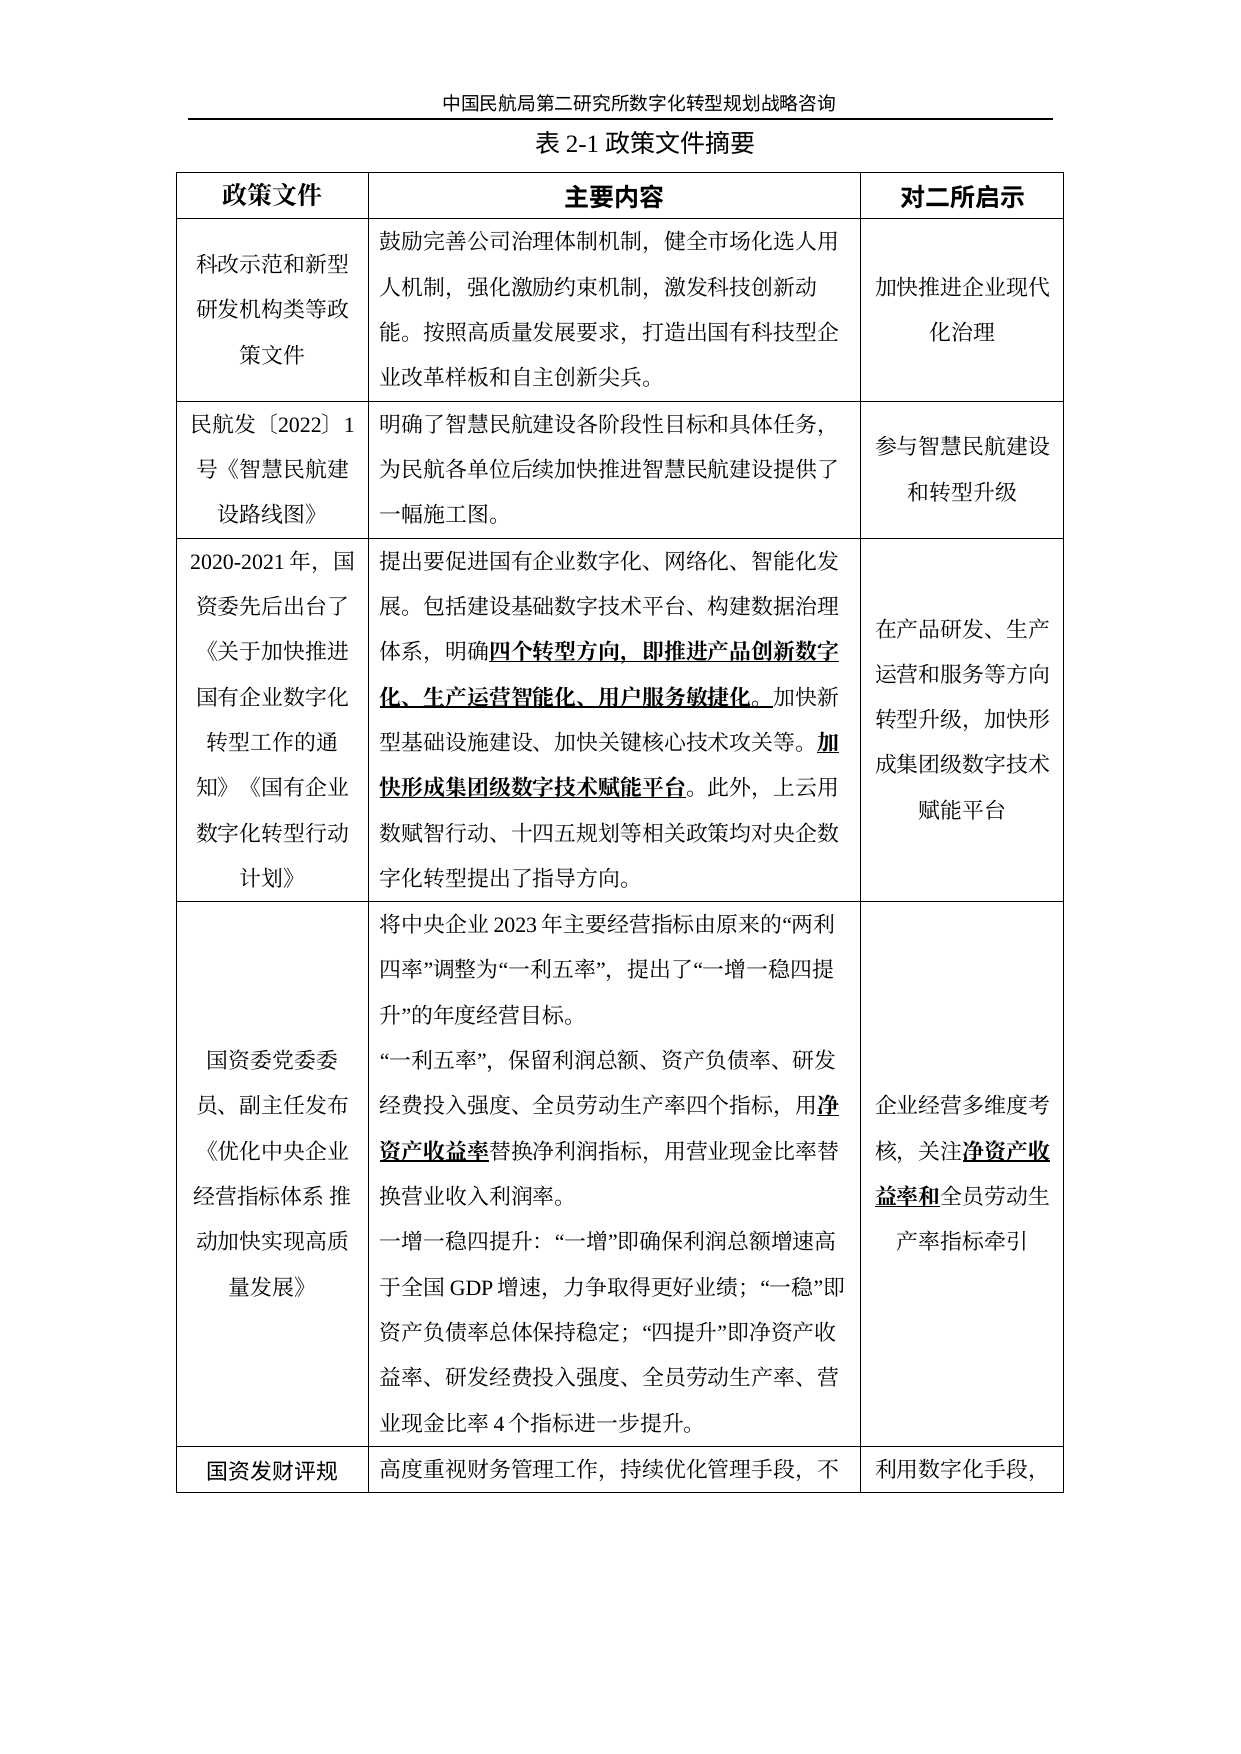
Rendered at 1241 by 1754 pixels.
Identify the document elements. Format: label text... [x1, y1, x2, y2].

text 表 2-1 政策文件摘要 [187, 119, 1053, 165]
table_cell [177, 1447, 368, 1492]
table_cell 科改示范和新型研发机构类等政策文件 [177, 219, 368, 401]
table_cell 企业经营多维度考核，关注净资产收益率和全员劳动生产率指标牵引 [861, 902, 1063, 1446]
table_cell 明确了智慧民航建设各阶段性目标和具体任务，为民航各单位后续加快推进智慧民航建设提供了一幅施工图。 [369, 402, 860, 538]
table_header 对二所启示 [861, 173, 1063, 218]
table_cell 利用数字化手段，强化财务职能。 [861, 1447, 1063, 1492]
table_cell 在产品研发、生产运营和服务等方向转型升级，加快形成集团级数字技术赋能平台 [861, 539, 1063, 901]
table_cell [369, 1447, 860, 1492]
table_cell 国资委党委委员、副主任发布《优化中央企业经营指标体系 推动加快实现高质量发展》 [177, 902, 368, 1446]
table_cell 提出要促进国有企业数字化、网络化、智能化发展。包括建设基础数字技术平台、构建数据治理体系，明确四个转型方向，即推进产品创新数字化、生产运营智能化、用户服务敏捷化。加快新型基础设施建设、加快关键核心技术攻关等。加快形成集团级数字技术赋能平台。此外，上云用数赋智行动、十四五规划等相关政策均对央企数字化转型提出了指导方向。 [369, 539, 860, 901]
table_cell 参与智慧民航建设和转型升级 [861, 402, 1063, 538]
table_cell 2020-2021年，国资委先后出台了《关于加快推进国有企业数字化转型工作的通知》《国有企业数字化转型行动计划》 [177, 539, 368, 901]
table_cell 将中央企业2023年主要经营指标由原来的“两利四率”调整为“一利五率”，提出了“一增一稳四提升”的年度经营目标。 “一利五率”，保留利润总额、资产负债率、研发经费投入强度、全员劳动生产率四个指标，用净资产收益率替换净利润指标，用营业现金比率替换营业收入利润率。 一增一稳四提升：“一增”即确保利润总额增速高于全国GDP增速，力争取得更好业绩；“一稳”即资产负债率总体保持稳定；“四提升”即净资产收益率、研发经费投入强度、全员劳动生产率、营业现金比率4个指标进一步提升。 [369, 902, 860, 1446]
table_header 主要内容 [369, 173, 860, 218]
table_cell 鼓励完善公司治理体制机制，健全市场化选人用人机制，强化激励约束机制，激发科技创新动能。按照高质量发展要求，打造出国有科技型企业改革样板和自主创新尖兵。 [369, 219, 860, 401]
table_cell 加快推进企业现代化治理 [861, 219, 1063, 401]
table_cell 民航发〔2022〕1号《智慧民航建设路线图》 [177, 402, 368, 538]
table_header 政策文件 [177, 173, 368, 218]
